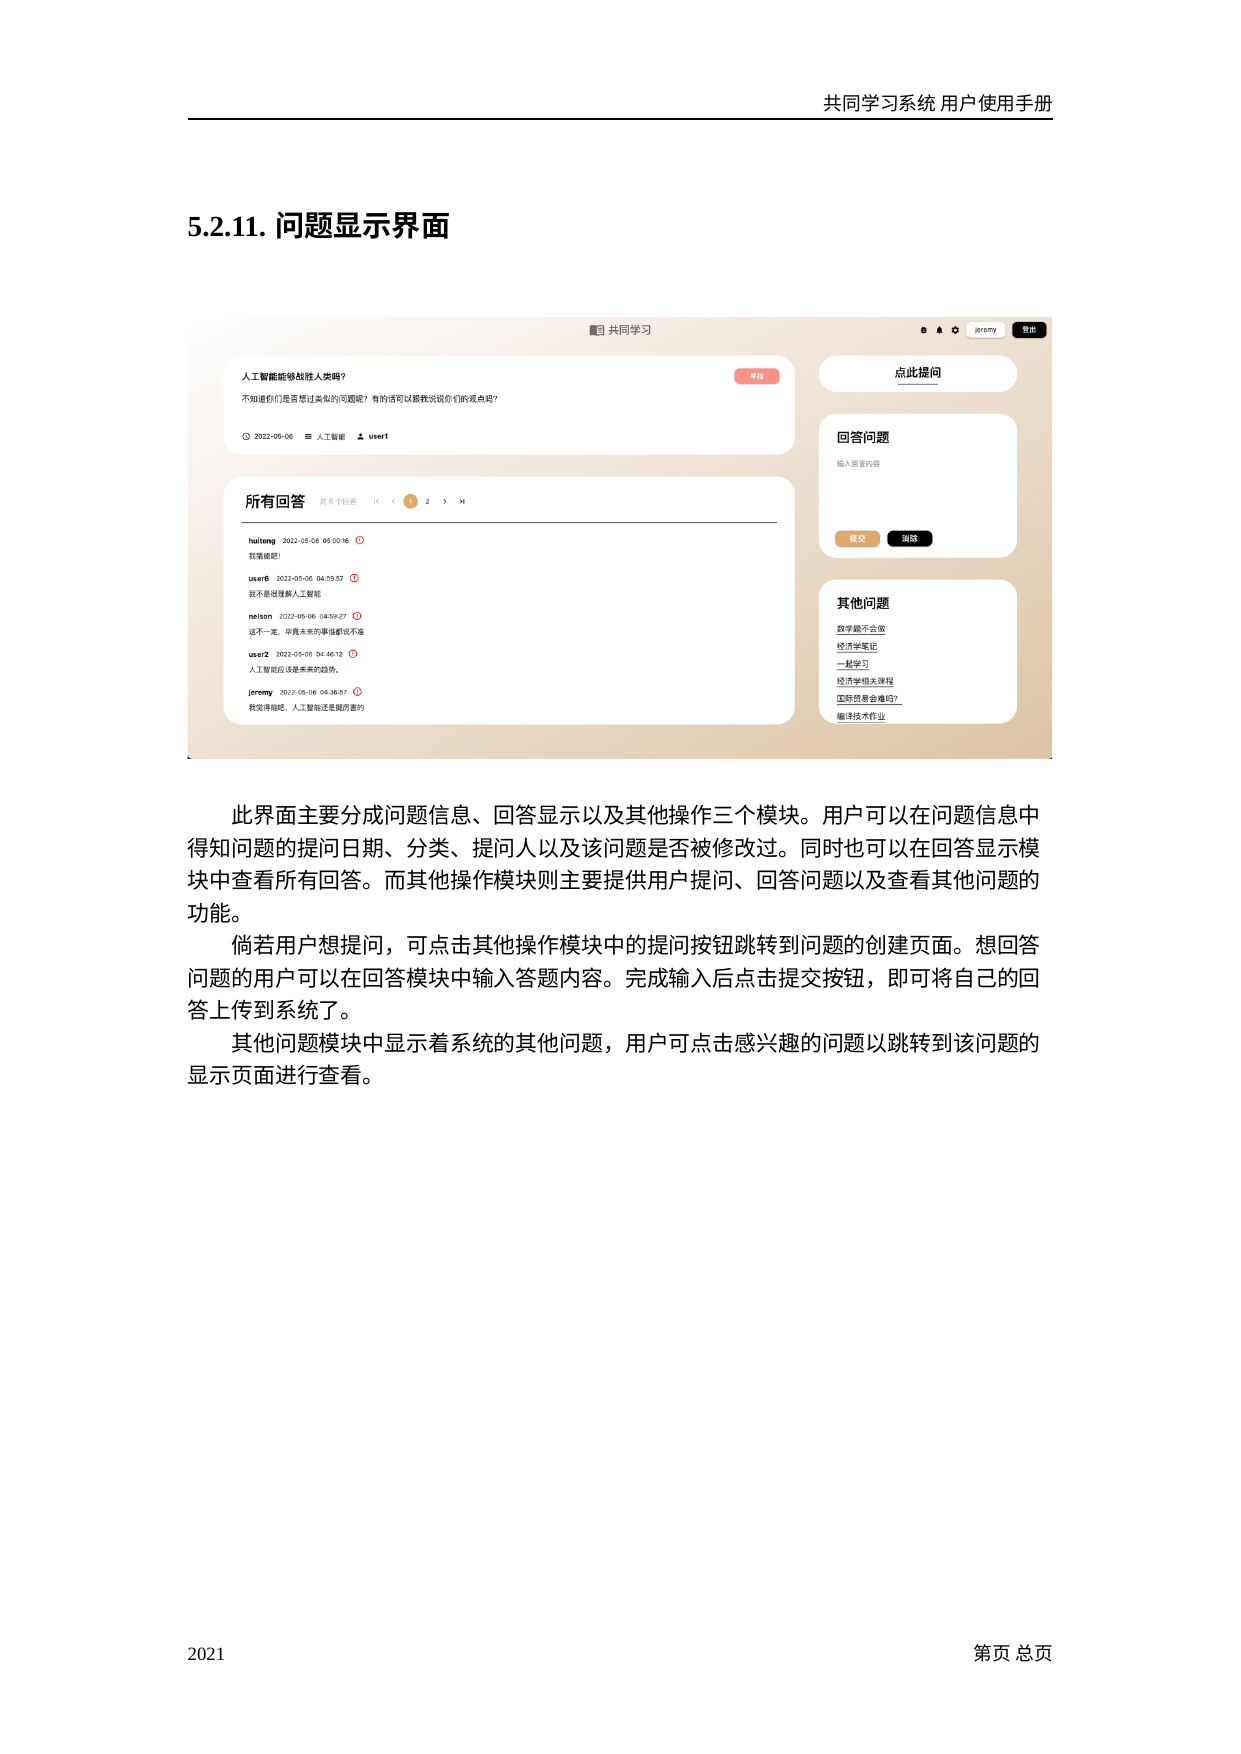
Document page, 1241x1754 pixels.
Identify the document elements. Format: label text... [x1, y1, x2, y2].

text 其他问题模块中显示着系统的其他问题，用户可点击感兴趣的问题以跳转到该问题的显示页面进行查看。 [187, 1025, 1053, 1090]
list 问题显示界面 [187, 191, 1053, 256]
picture [187, 317, 1053, 759]
text 倘若用户想提问，可点击其他操作模块中的提问按钮跳转到问题的创建页面。想回答问题的用户可以在回答模块中输入答题内容。完成输入后点击提交按钮，即可将自己的回答上传到系统了。 [187, 928, 1053, 1025]
text 此界面主要分成问题信息、回答显示以及其他操作三个模块。用户可以在问题信息中得知问题的提问日期、分类、提问人以及该问题是否被修改过。同时也可以在回答显示模块中查看所有回答。而其他操作模块则主要提供用户提问、回答问题以及查看其他问题的功能。 [187, 798, 1053, 928]
